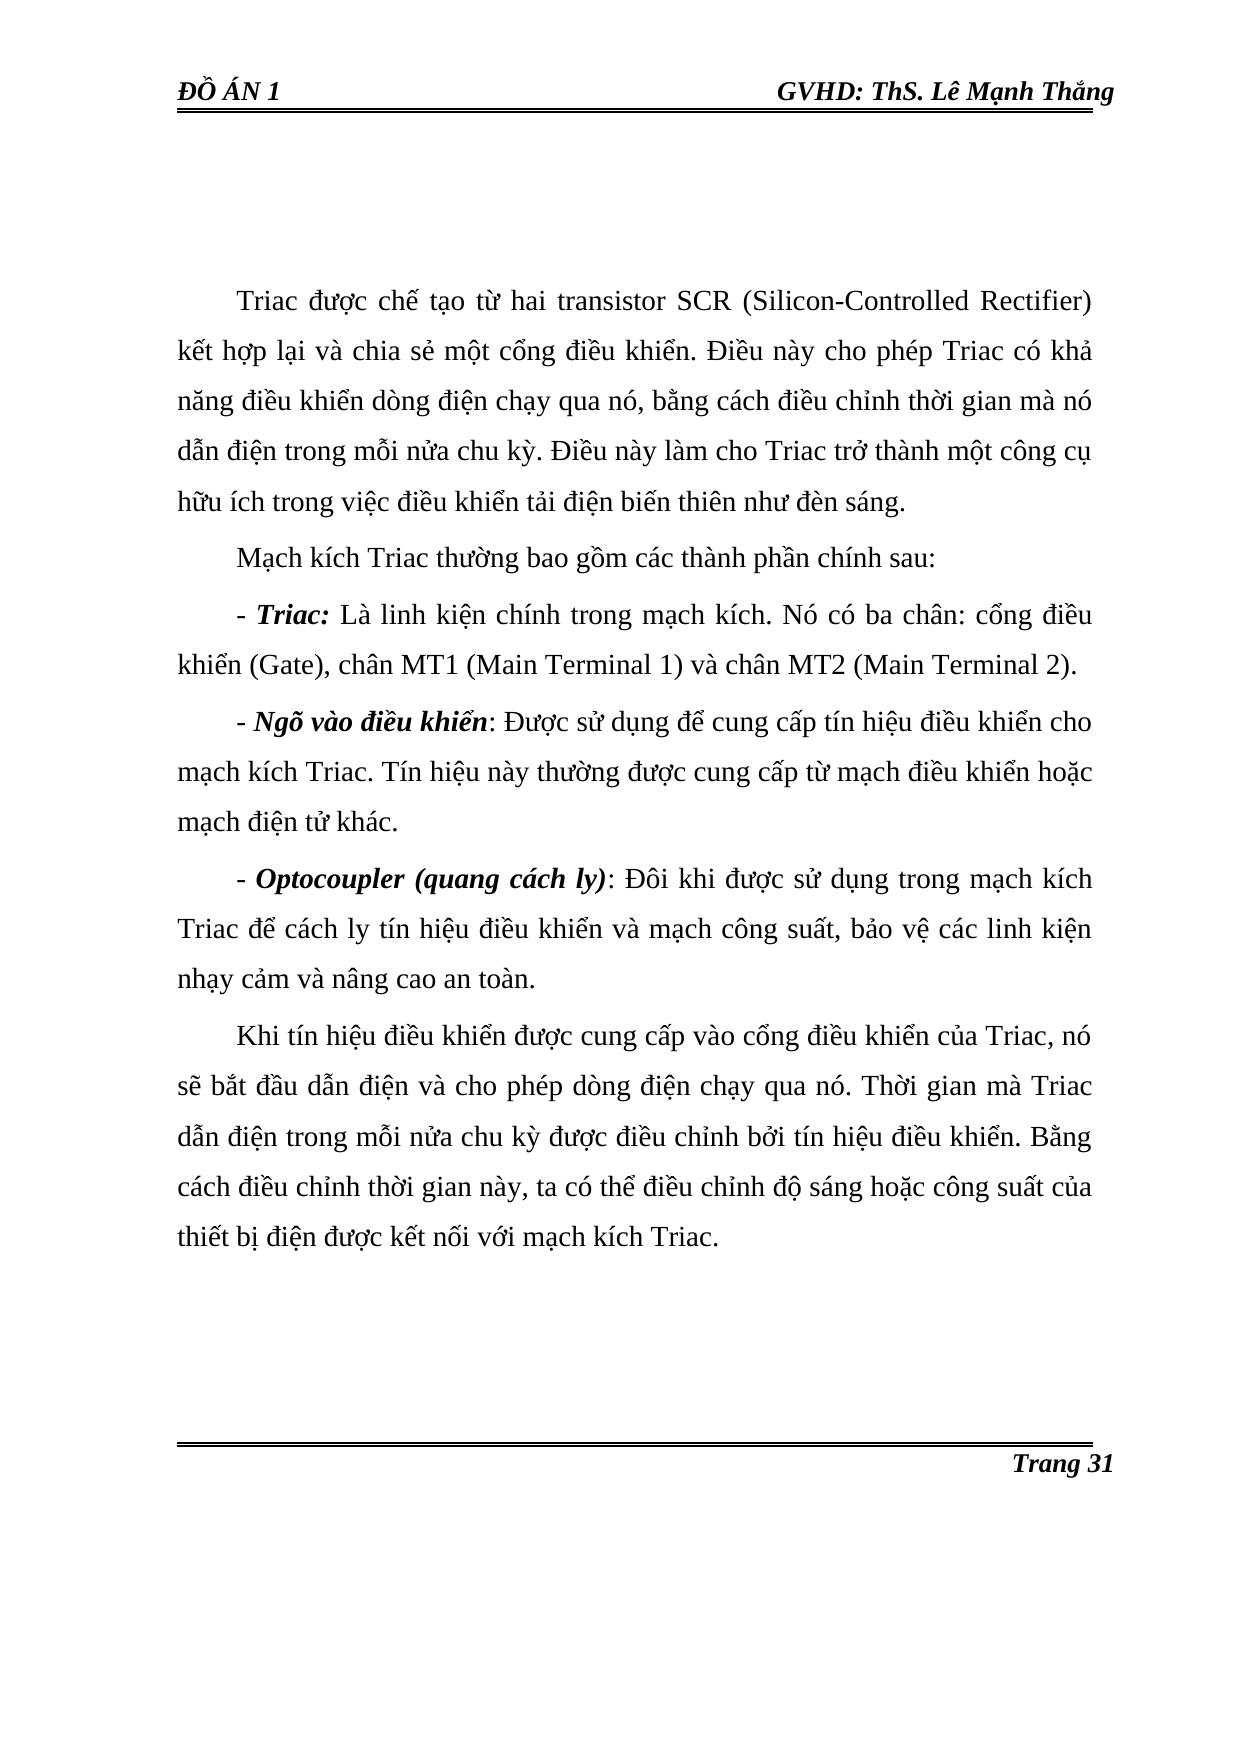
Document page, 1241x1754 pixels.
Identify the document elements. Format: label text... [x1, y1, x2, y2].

text Mạch kích Triac thường bao gồm các thành phần chính sau: [177, 540, 1093, 574]
text - Triac: Là linh kiện chính trong mạch kích. Nó có ba chân: cổng điều khiển (Gate), chân MT1 (Main Terminal 1) và chân MT2 (Main Terminal 2). [177, 597, 1093, 681]
text Khi tín hiệu điều khiển được cung cấp vào cổng điều khiển của Triac, nó sẽ bắt đầu dẫn điện và cho phép dòng điện chạy qua nó. Thời gian mà Triac dẫn điện trong mỗi nửa chu kỳ được điều chỉnh bởi tín hiệu điều khiển. Bằng cách điều chỉnh thời gian này, ta có thể điều chỉnh độ sáng hoặc công suất của thiết bị điện được kết nối với mạch kích Triac. [177, 1018, 1093, 1253]
text Triac được chế tạo từ hai transistor SCR (Silicon-Controlled Rectifier) kết hợp lại và chia sẻ một cổng điều khiển. Điều này cho phép Triac có khả năng điều khiển dòng điện chạy qua nó, bằng cách điều chỉnh thời gian mà nó dẫn điện trong mỗi nửa chu kỳ. Điều này làm cho Triac trở thành một công cụ hữu ích trong việc điều khiển tải điện biến thiên như đèn sáng. [177, 283, 1093, 517]
text - Ngõ vào điều khiển: Được sử dụng để cung cấp tín hiệu điều khiển cho mạch kích Triac. Tín hiệu này thường được cung cấp từ mạch điều khiển hoặc mạch điện tử khác. [177, 704, 1093, 838]
text - Optocoupler (quang cách ly): Đôi khi được sử dụng trong mạch kích Triac để cách ly tín hiệu điều khiển và mạch công suất, bảo vệ các linh kiện nhạy cảm và nâng cao an toàn. [177, 861, 1093, 995]
